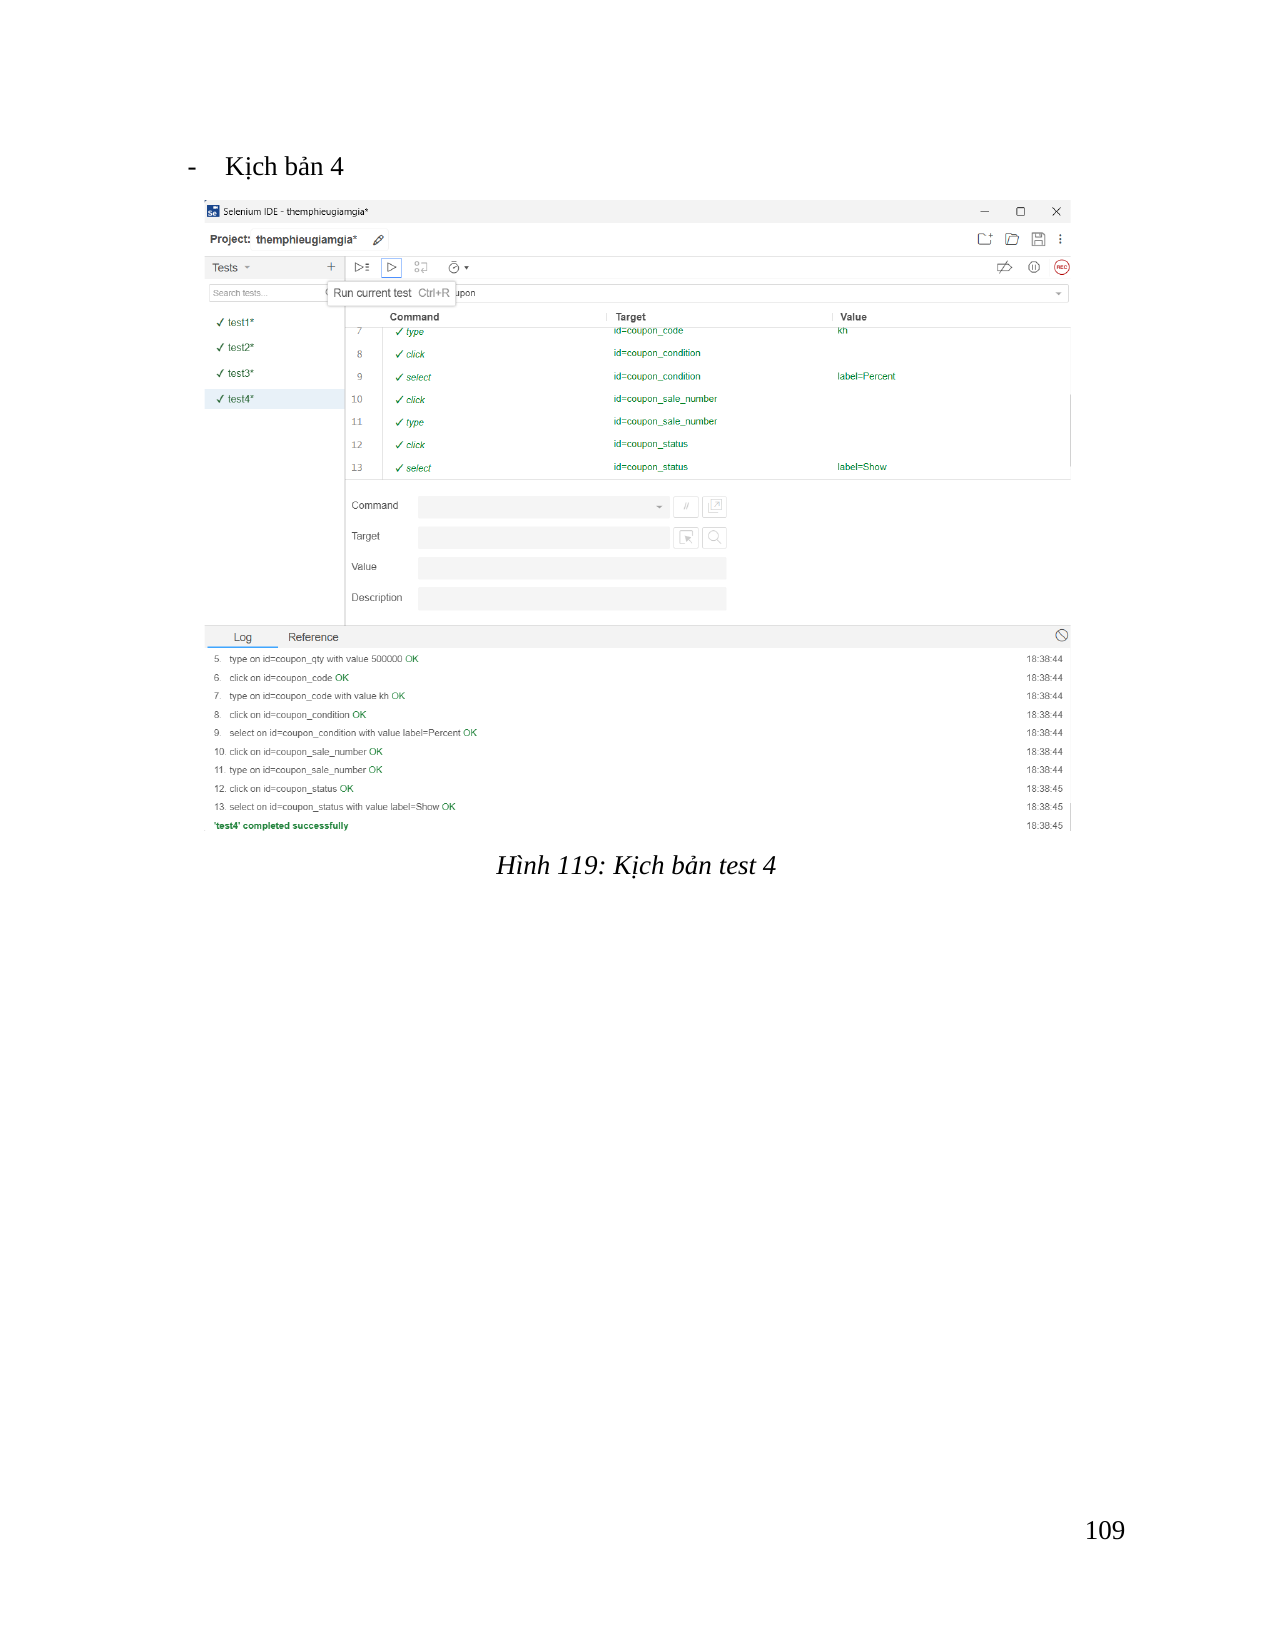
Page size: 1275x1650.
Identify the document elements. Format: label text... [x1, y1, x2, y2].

text Hình 119: Kịch bản test 4 [150, 849, 1125, 880]
picture [204, 200, 1071, 831]
list Kịch bản 4 [187, 150, 1125, 181]
